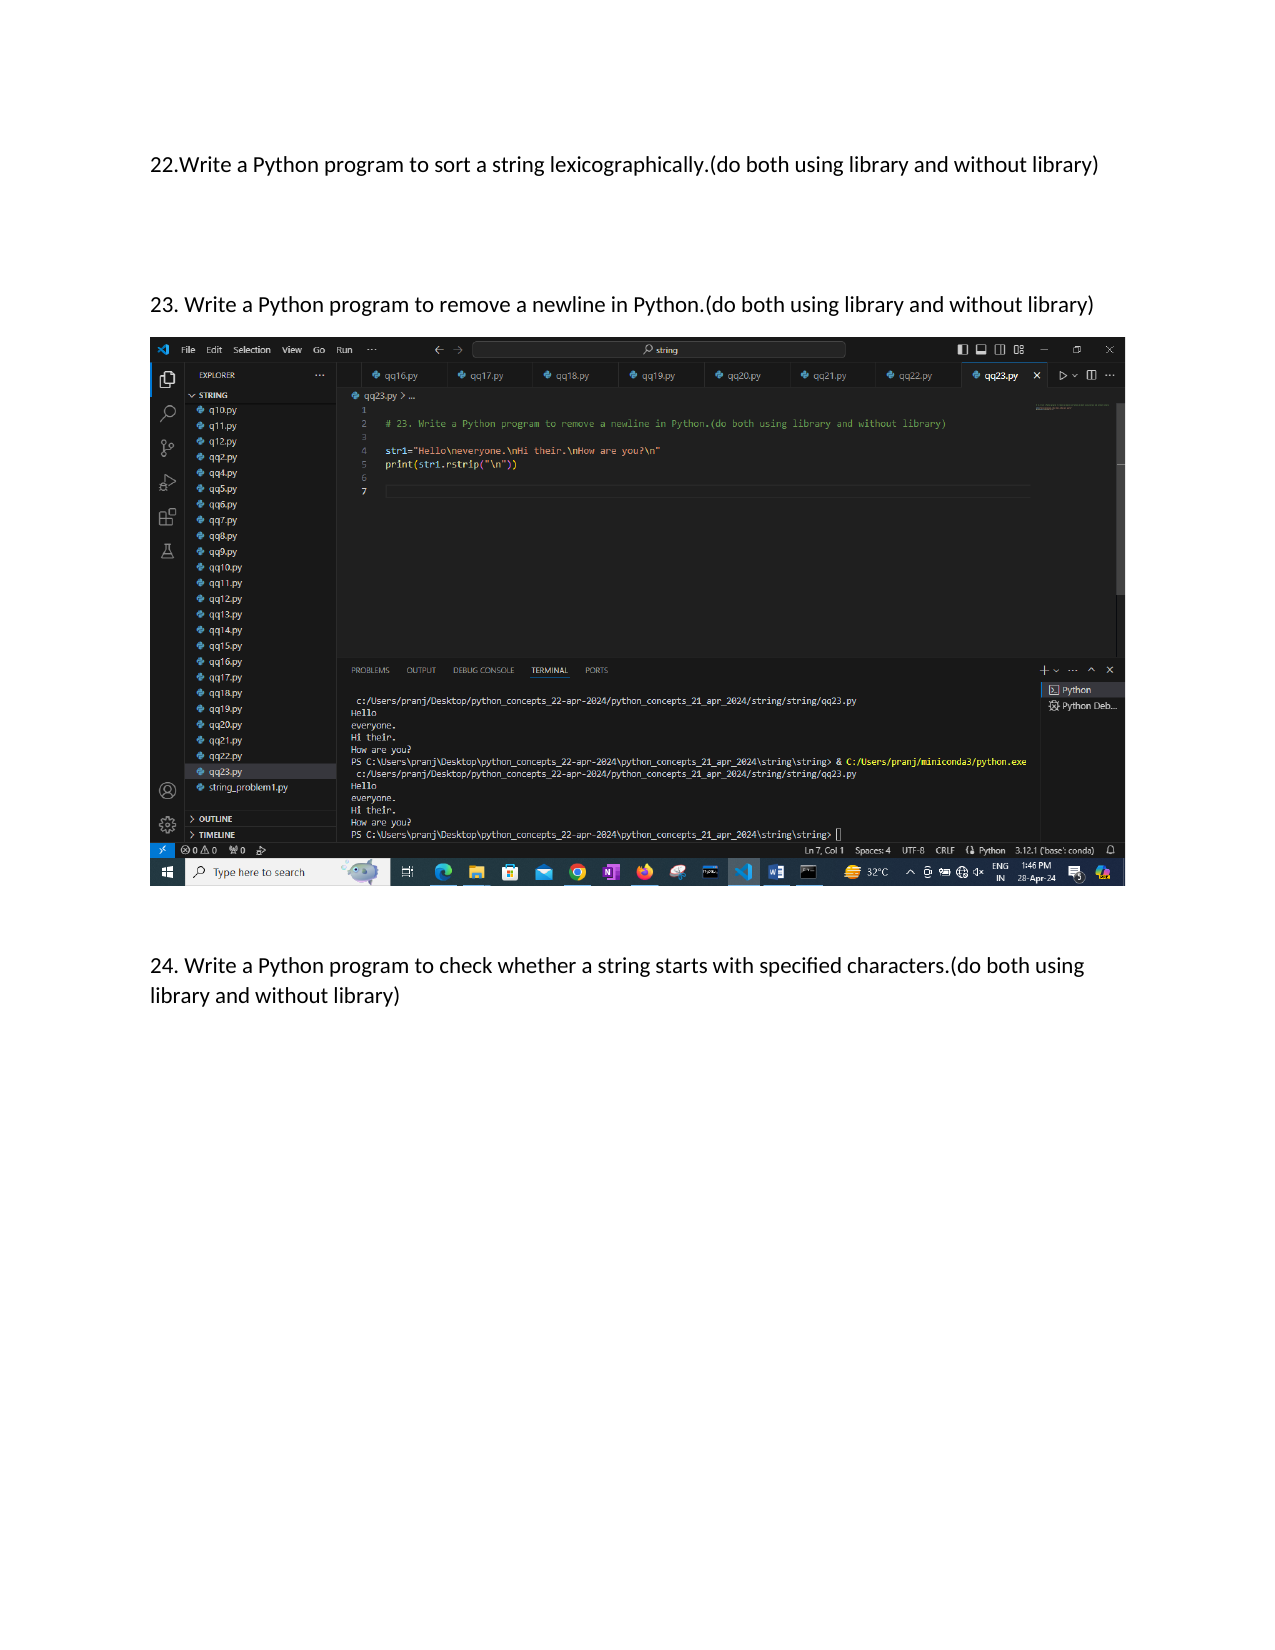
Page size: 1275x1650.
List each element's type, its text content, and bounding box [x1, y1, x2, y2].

picture [150, 337, 1125, 886]
text 23. Write a Python program to remove a newline in Python.(do both using library and without library) [150, 291, 1125, 319]
text 22.Write a Python program to sort a string lexicographically.(do both using library and without library) [150, 150, 1125, 178]
text 24. Write a Python program to check whether a string starts with specified characters.(do both using library and without library) [150, 951, 1125, 1009]
